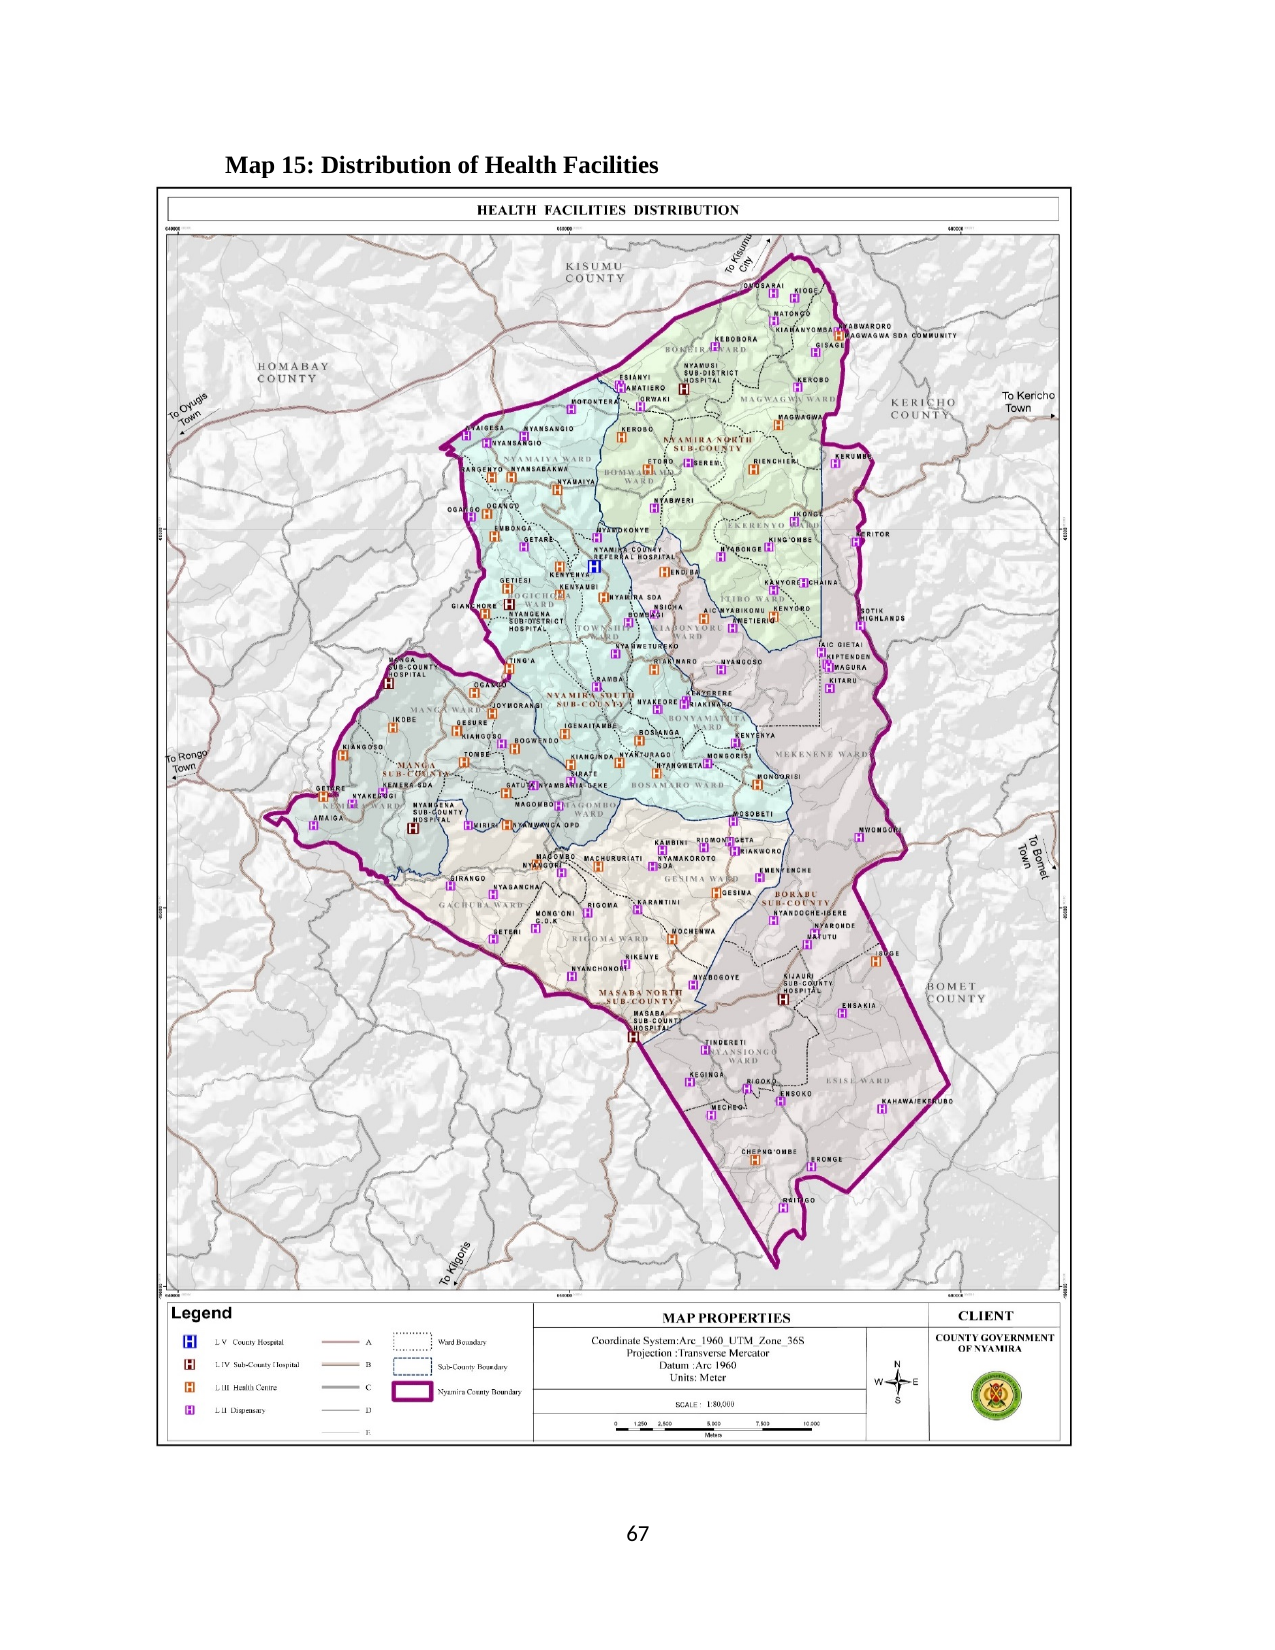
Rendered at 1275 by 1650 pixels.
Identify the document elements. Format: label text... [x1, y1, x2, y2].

picture [150, 178, 1080, 1452]
text Map 15: Distribution of Health Facilities [225, 150, 1125, 179]
